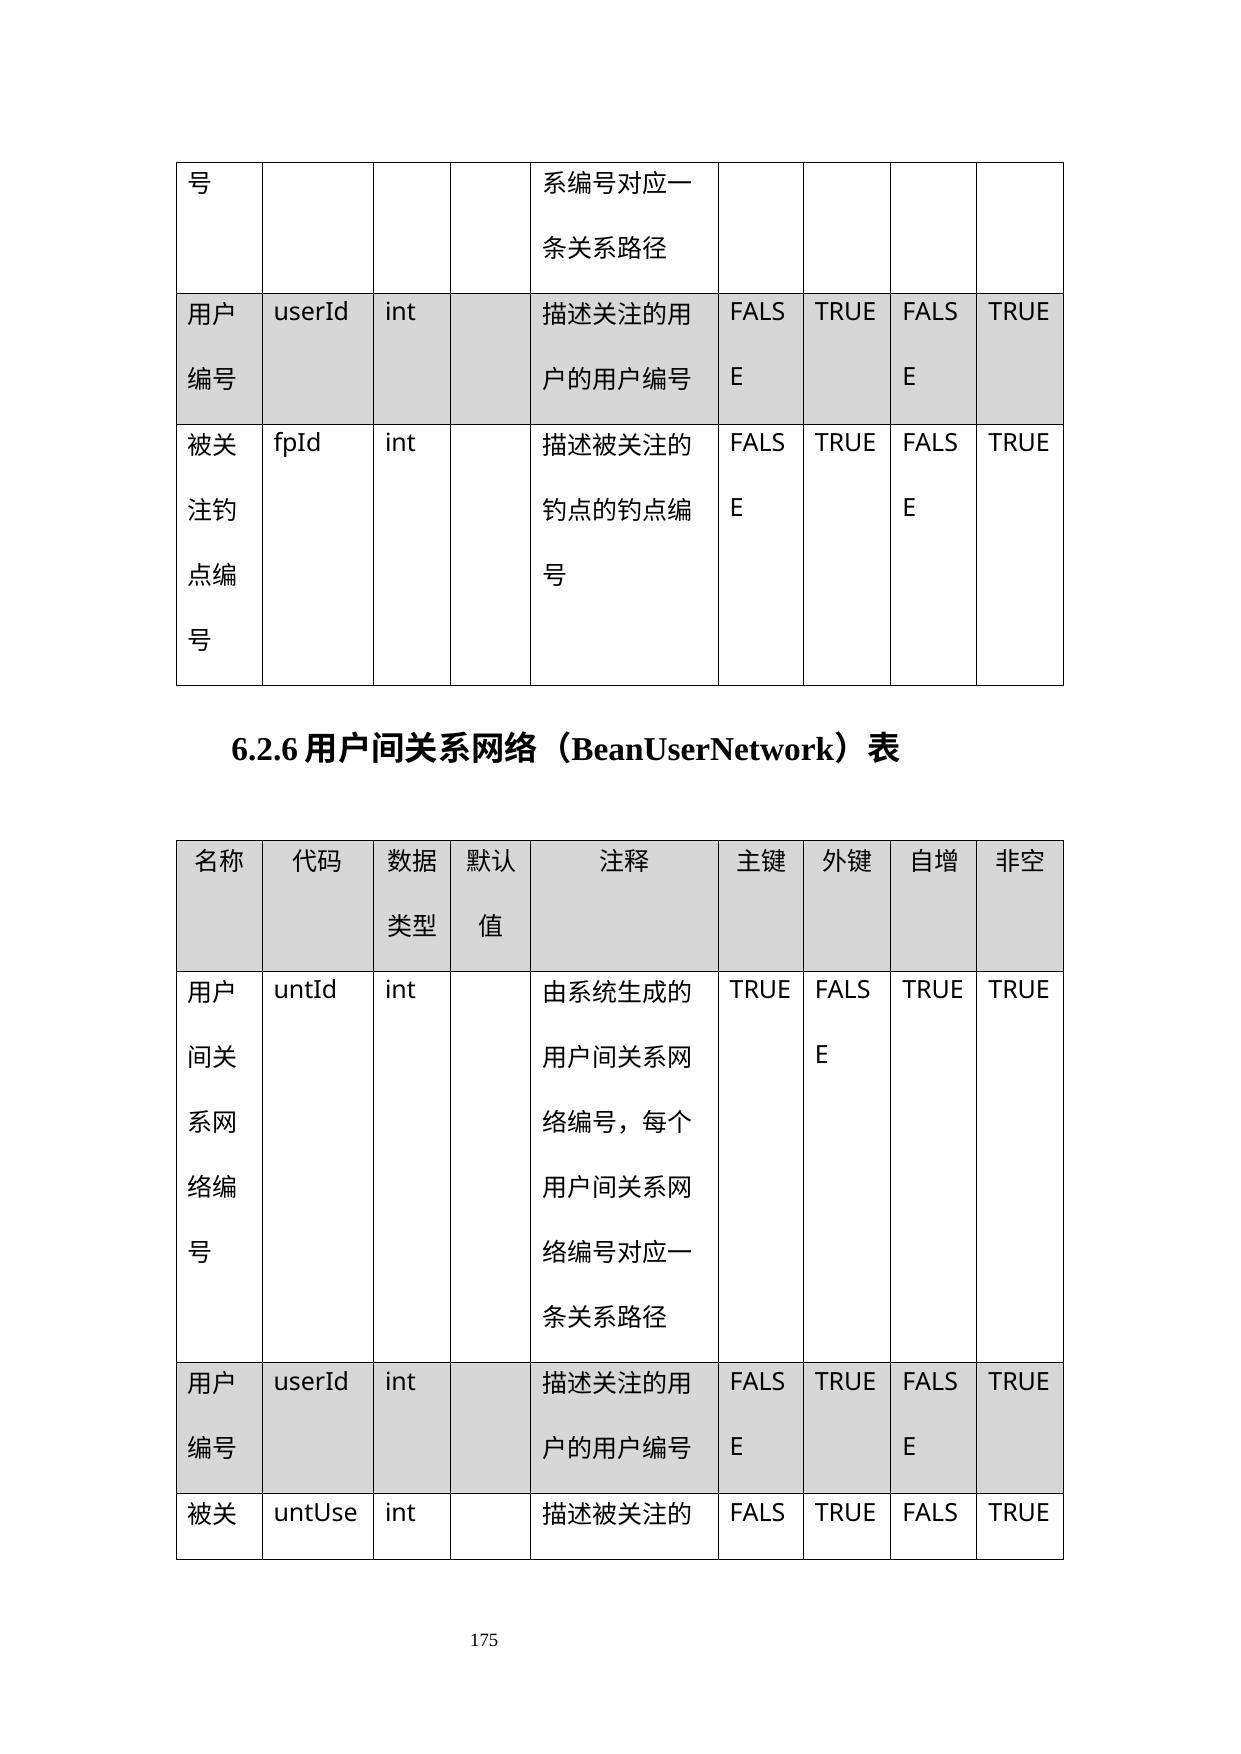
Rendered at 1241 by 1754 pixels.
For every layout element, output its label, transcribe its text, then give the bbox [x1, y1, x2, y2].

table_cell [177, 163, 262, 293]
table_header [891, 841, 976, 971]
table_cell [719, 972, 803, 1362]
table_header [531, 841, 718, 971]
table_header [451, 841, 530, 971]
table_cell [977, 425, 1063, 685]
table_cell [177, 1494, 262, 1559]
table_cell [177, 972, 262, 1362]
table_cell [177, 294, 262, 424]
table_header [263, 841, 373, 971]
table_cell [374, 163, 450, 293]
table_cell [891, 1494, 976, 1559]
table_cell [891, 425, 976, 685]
subtitle 6.2.6用户间关系网络（BeanUserNetwork）表 [187, 713, 1053, 778]
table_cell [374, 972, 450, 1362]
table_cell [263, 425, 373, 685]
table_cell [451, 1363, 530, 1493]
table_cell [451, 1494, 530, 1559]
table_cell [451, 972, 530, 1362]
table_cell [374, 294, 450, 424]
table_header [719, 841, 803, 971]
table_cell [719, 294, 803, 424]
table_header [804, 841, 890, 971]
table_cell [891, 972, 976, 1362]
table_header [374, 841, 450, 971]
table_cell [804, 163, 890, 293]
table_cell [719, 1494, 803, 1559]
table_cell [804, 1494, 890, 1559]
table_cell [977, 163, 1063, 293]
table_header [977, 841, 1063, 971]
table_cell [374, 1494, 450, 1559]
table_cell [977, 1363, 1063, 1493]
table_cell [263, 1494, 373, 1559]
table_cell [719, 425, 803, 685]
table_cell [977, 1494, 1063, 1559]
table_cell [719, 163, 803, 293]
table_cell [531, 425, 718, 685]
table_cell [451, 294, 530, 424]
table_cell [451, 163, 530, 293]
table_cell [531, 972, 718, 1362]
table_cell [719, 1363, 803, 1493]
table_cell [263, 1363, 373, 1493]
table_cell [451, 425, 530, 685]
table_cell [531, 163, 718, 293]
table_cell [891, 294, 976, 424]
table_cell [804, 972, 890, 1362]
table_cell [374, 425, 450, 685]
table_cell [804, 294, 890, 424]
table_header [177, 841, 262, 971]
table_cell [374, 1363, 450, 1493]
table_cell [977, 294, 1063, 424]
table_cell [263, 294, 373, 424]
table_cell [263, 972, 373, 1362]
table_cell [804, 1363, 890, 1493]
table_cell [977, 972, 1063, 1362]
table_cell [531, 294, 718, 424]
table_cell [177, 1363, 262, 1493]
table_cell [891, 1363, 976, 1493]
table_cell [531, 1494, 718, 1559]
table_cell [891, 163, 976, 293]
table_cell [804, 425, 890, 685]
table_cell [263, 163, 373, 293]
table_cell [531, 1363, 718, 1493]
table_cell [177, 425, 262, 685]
